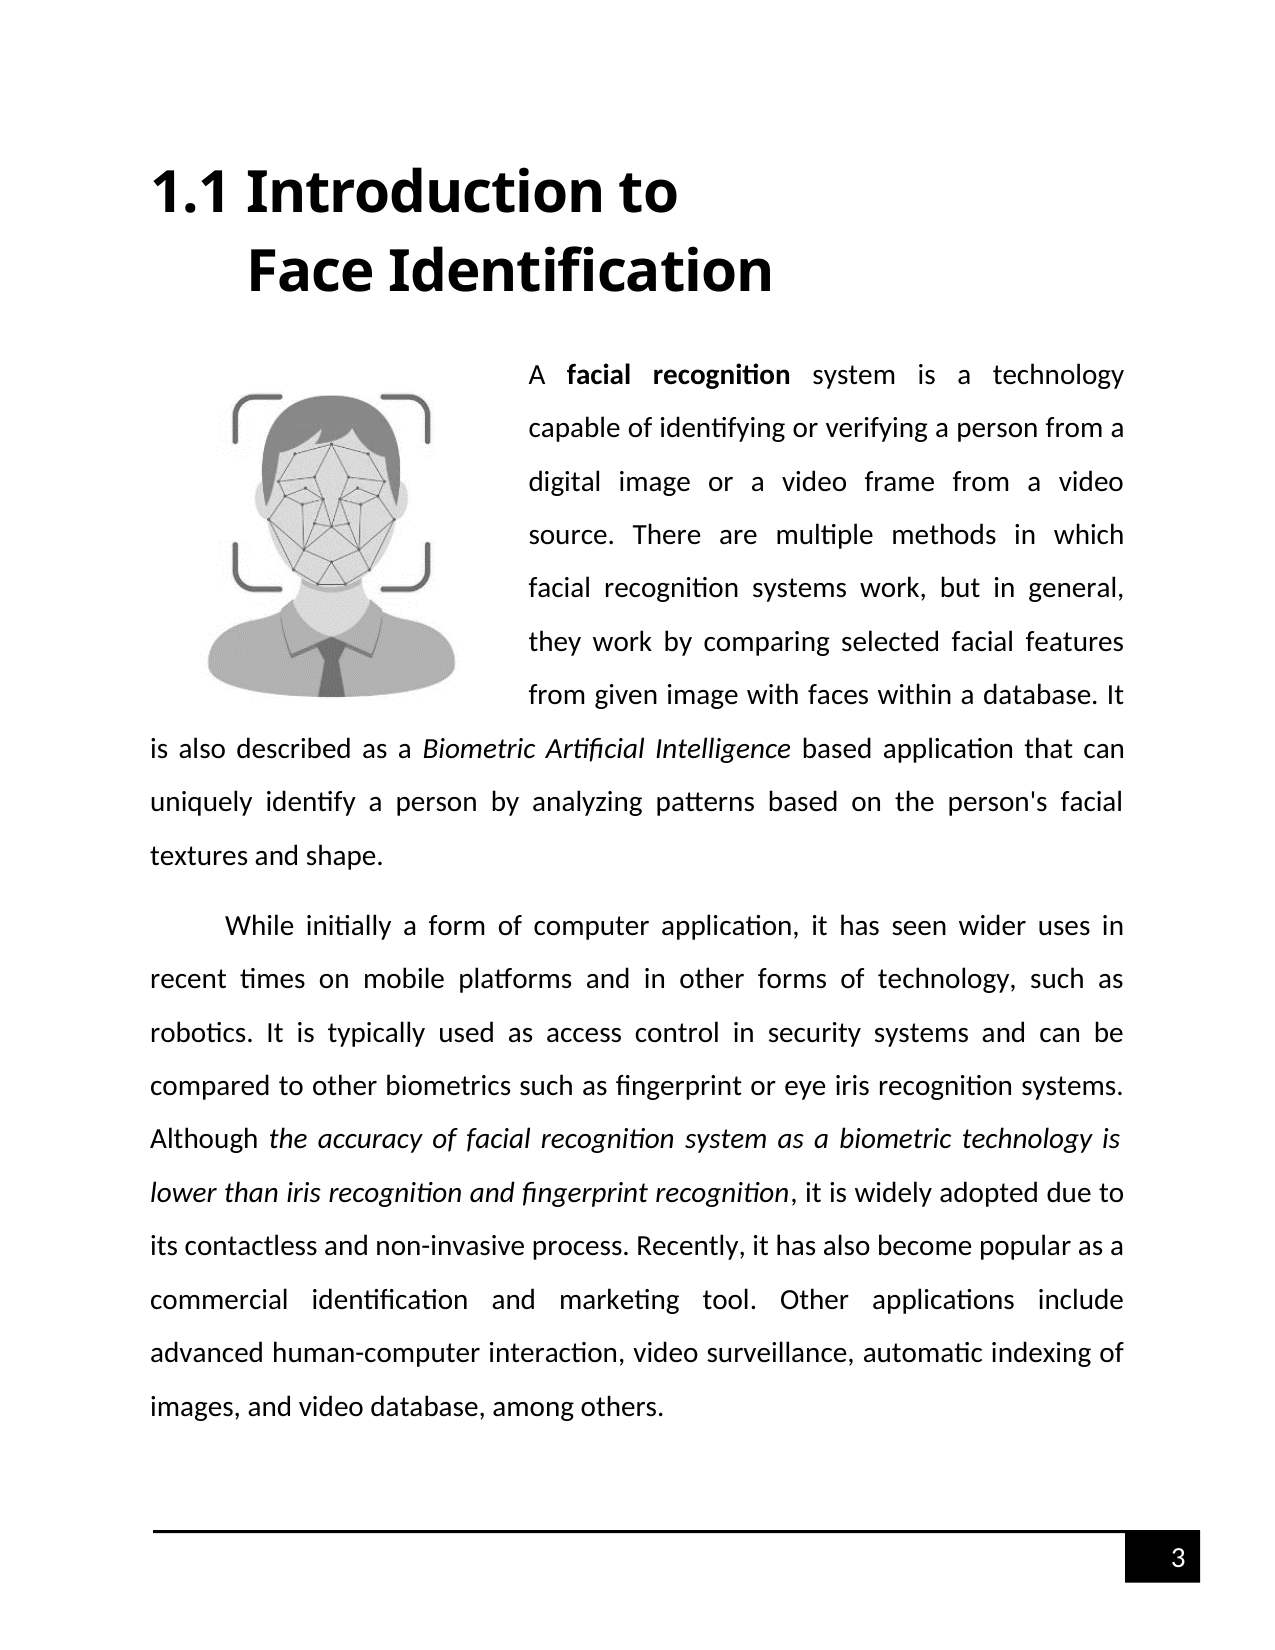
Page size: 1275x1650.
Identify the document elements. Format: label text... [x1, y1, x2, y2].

text While initially a form of computer application, it has seen wider uses in recent times on mobile platforms and in other forms of technology, such as robotics. It is typically used as access control in security systems and can be compared to other biometrics such as fingerprint or eye iris recognition systems. Although the accuracy of facial recognition system as a biometric technology is lower than iris recognition and fingerprint recognition, it is widely adopted due to its contactless and non-invasive process. Recently, it has also become popular as a commercial identification and marketing tool. Other applications include advanced human-computer interaction, video surveillance, automatic indexing of images, and video database, among others. [150, 907, 1125, 1423]
title Introduction to [150, 150, 1125, 229]
title Face Identification [232, 229, 1125, 309]
picture [150, 357, 513, 720]
